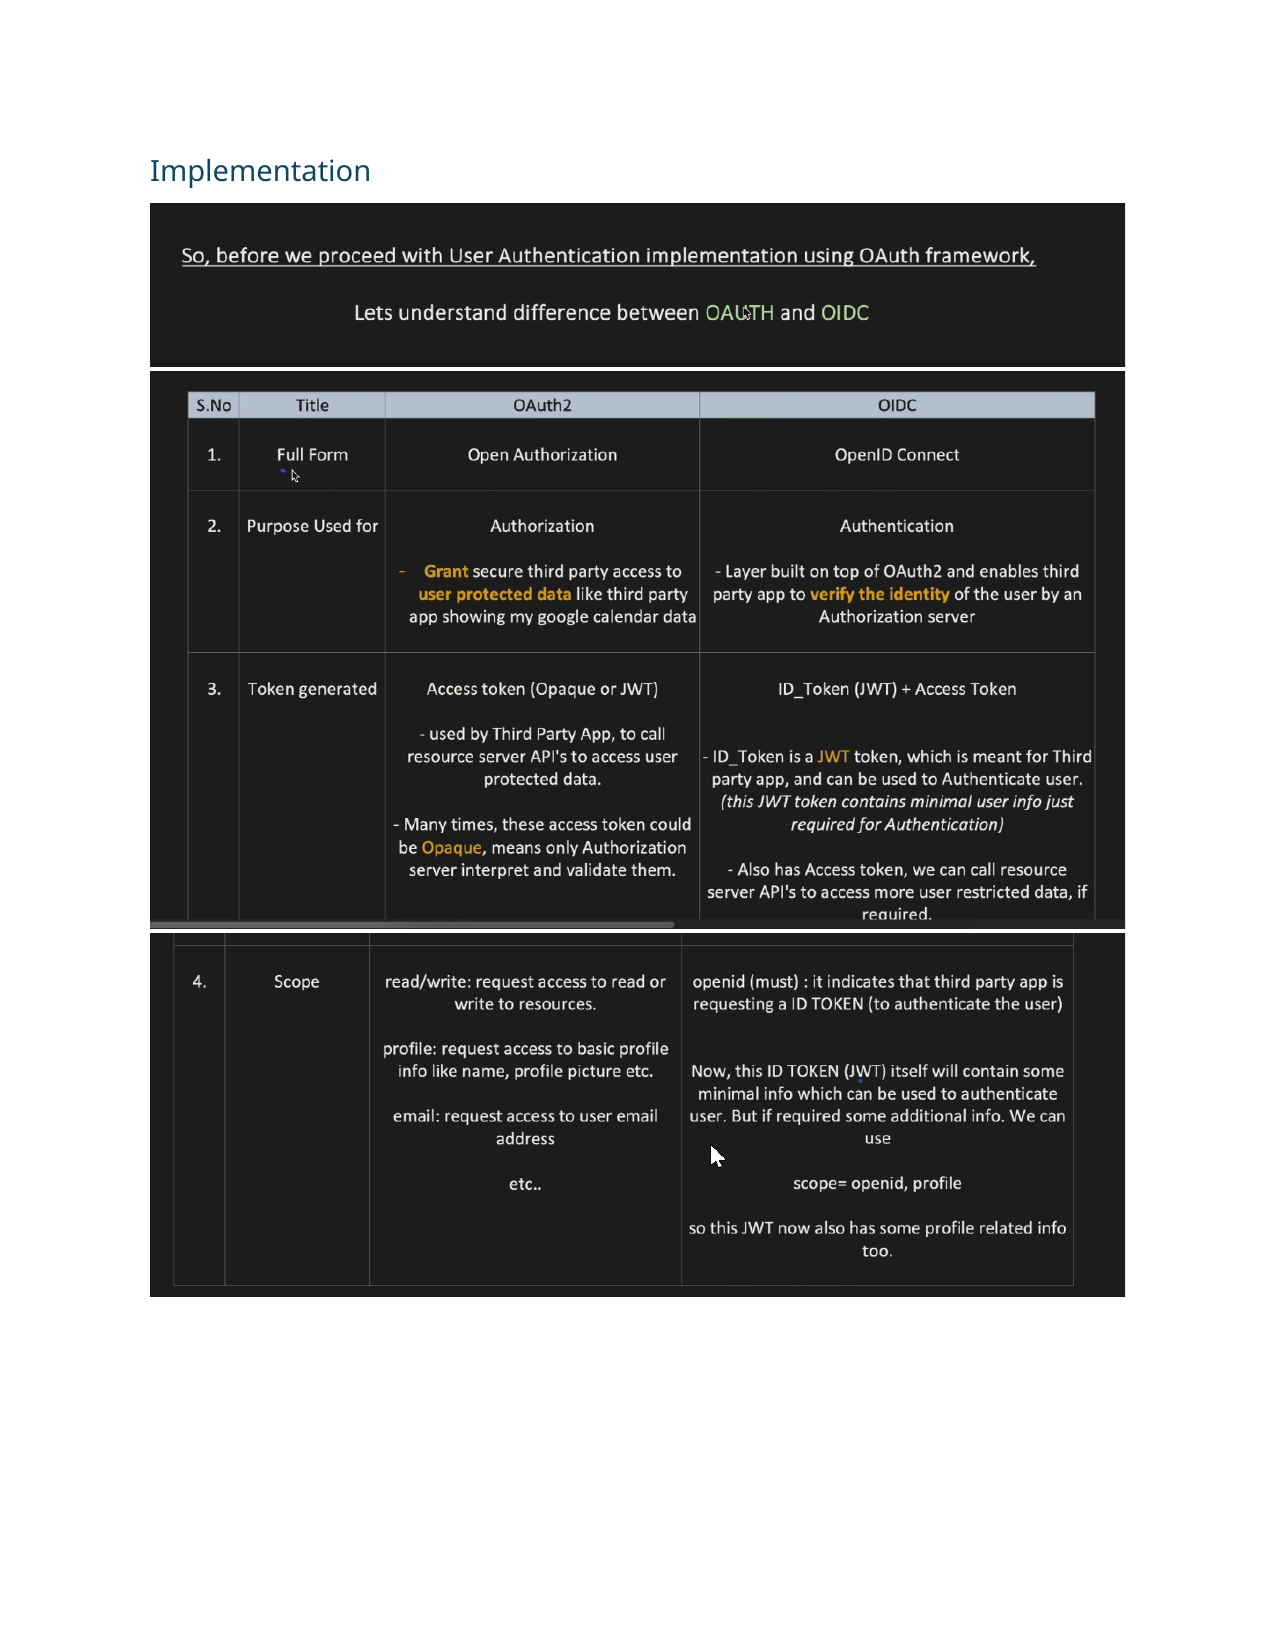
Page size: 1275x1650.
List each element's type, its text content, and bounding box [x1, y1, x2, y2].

picture [150, 203, 1125, 367]
subtitle Implementation [150, 150, 1125, 190]
picture [150, 933, 1125, 1297]
picture [150, 371, 1125, 929]
